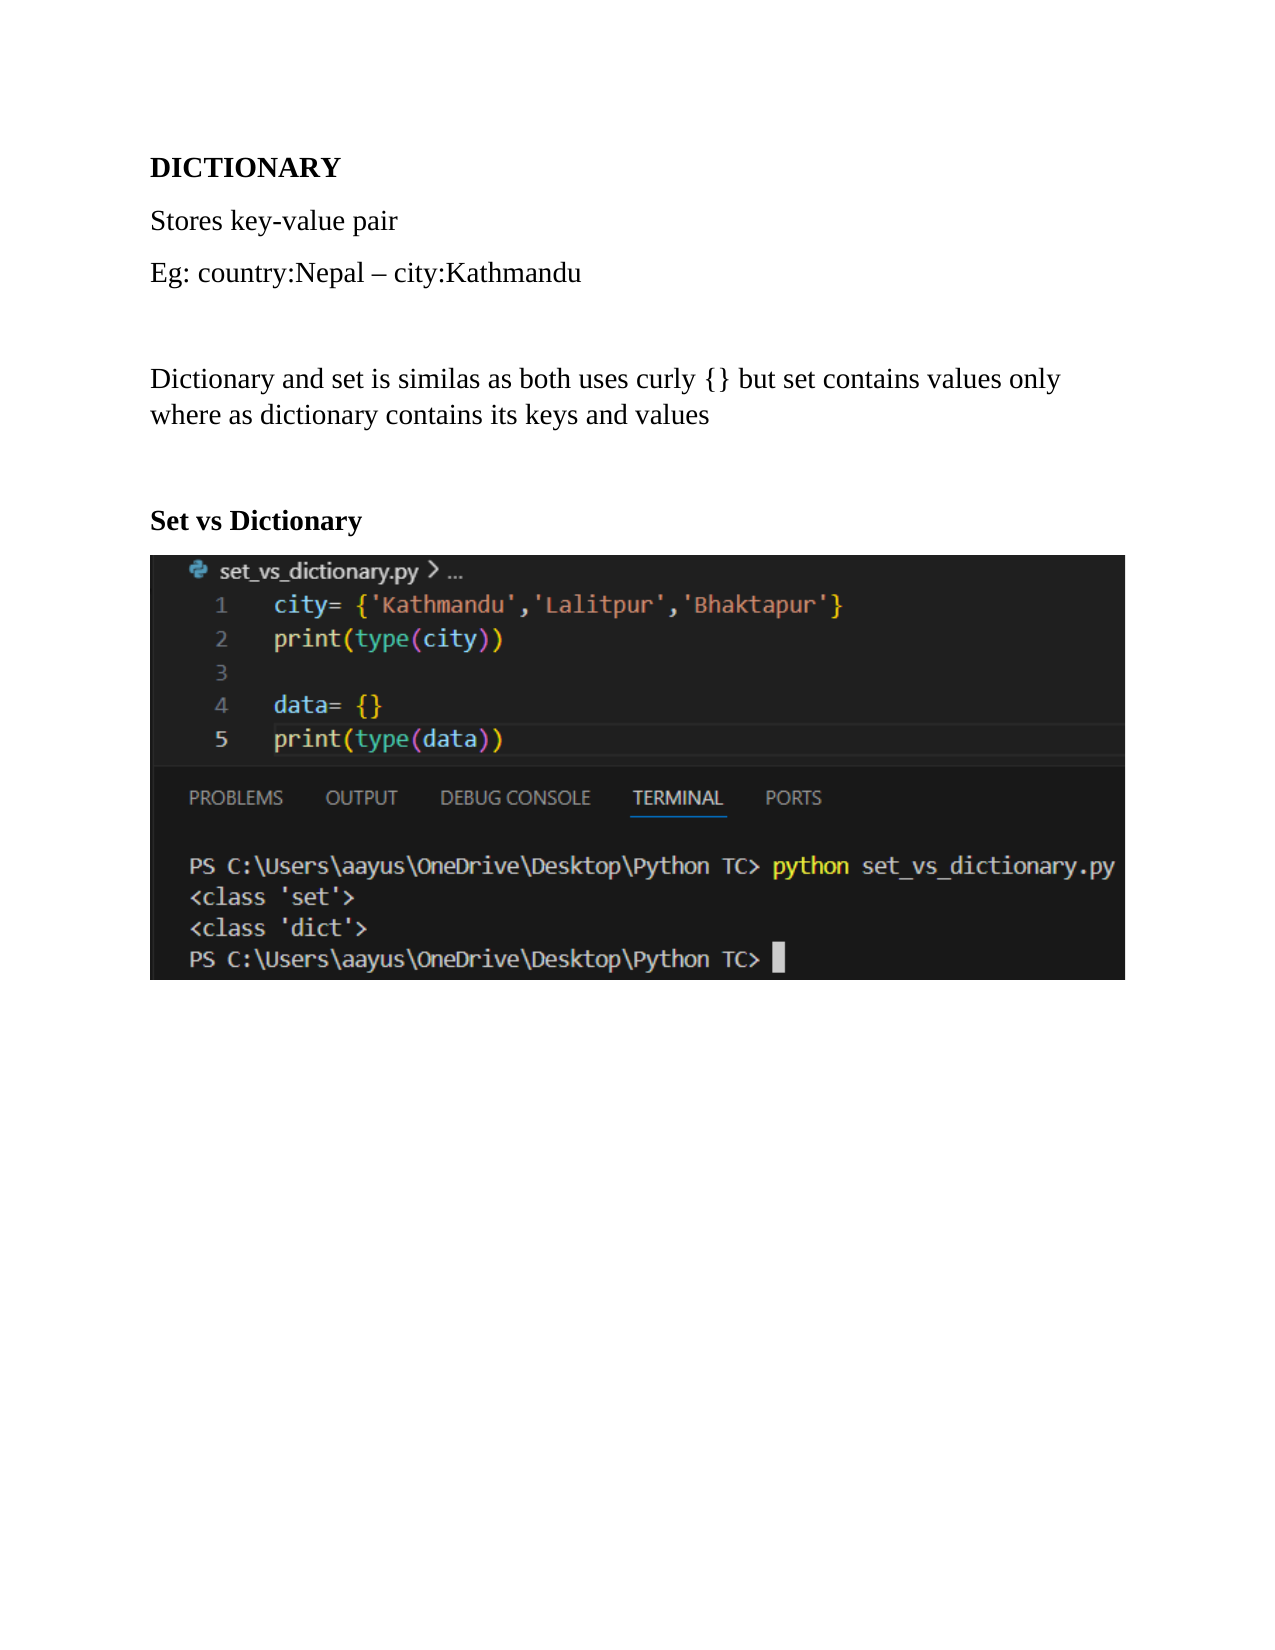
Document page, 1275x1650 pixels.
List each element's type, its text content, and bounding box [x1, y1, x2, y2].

text Eg: country:Nepal – city:Kathmandu [150, 256, 1125, 289]
text Dictionary and set is similas as both uses curly {} but set contains values only where as dictionary contains its keys and values [150, 361, 1125, 431]
text Stores key-value pair [150, 203, 1125, 236]
picture [150, 555, 1125, 980]
text DICTIONARY [150, 150, 1125, 183]
text Set vs Dictionary [150, 503, 1125, 537]
